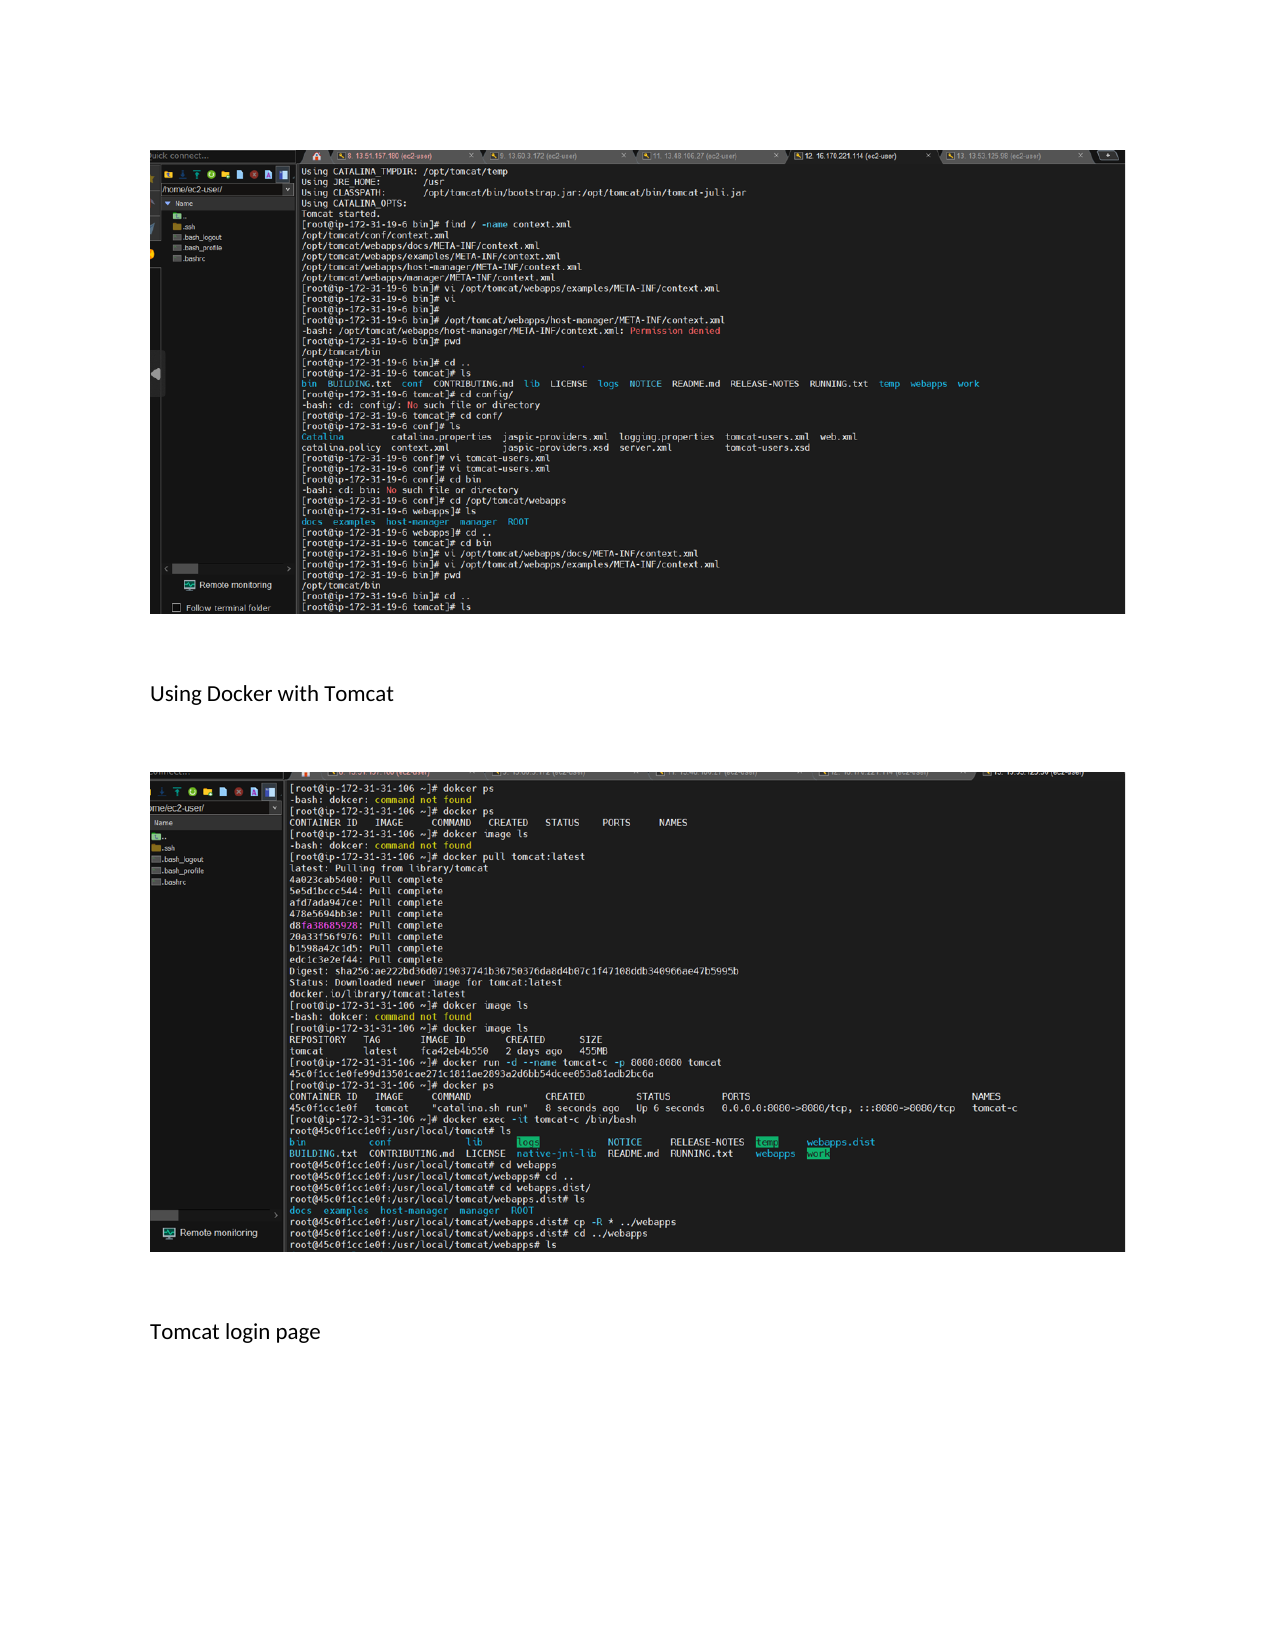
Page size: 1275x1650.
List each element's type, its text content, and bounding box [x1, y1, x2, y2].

picture [150, 772, 1125, 1252]
text Using Docker with Tomcat [150, 679, 1125, 707]
text Tomcat login page [150, 1317, 1125, 1345]
picture [150, 150, 1125, 614]
